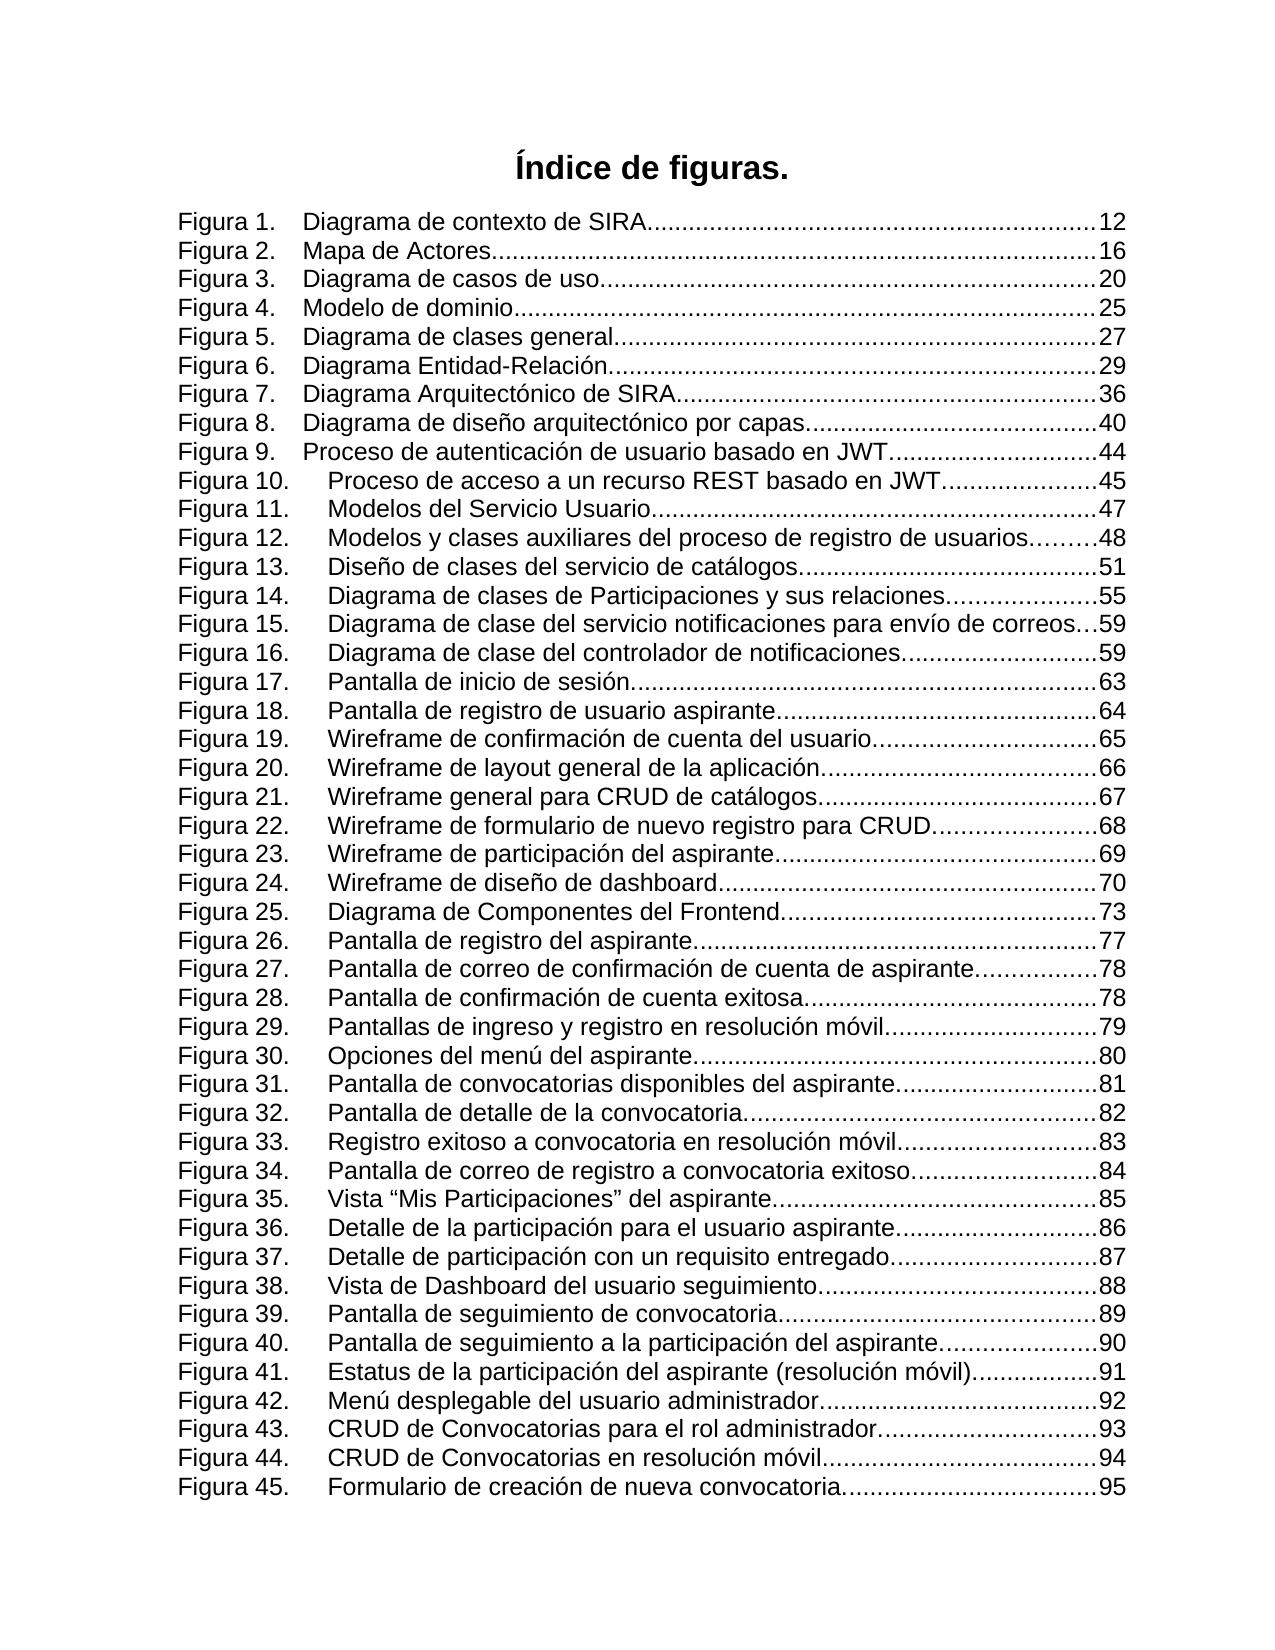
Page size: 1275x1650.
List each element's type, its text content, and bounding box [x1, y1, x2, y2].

text Figura 37. Detalle de participación con un requisito entregado. 87 [177, 1242, 1127, 1271]
text Figura 36. Detalle de la participación para el usuario aspirante. 86 [177, 1213, 1127, 1242]
text Figura 45. Formulario de creación de nueva convocatoria. 95 [177, 1472, 1127, 1501]
text Figura 29. Pantallas de ingreso y registro en resolución móvil. 79 [177, 1012, 1127, 1041]
text Figura 13. Diseño de clases del servicio de catálogos. 51 [177, 552, 1127, 581]
text Figura 43. CRUD de Convocatorias para el rol administrador. 93 [177, 1414, 1127, 1443]
text Figura 23. Wireframe de participación del aspirante. 69 [177, 839, 1127, 868]
text Figura 17. Pantalla de inicio de sesión. 63 [177, 667, 1127, 696]
text Figura 11. Modelos del Servicio Usuario. 47 [177, 494, 1127, 523]
text Figura 40. Pantalla de seguimiento a la participación del aspirante. 90 [177, 1328, 1127, 1357]
text Figura 30. Opciones del menú del aspirante. 80 [177, 1041, 1127, 1069]
text Figura 3. Diagrama de casos de uso. 20 [177, 264, 1127, 293]
text Figura 14. Diagrama de clases de Participaciones y sus relaciones. 55 [177, 581, 1127, 609]
text Figura 35. Vista “Mis Participaciones” del aspirante. 85 [177, 1184, 1127, 1213]
text Figura 38. Vista de Dashboard del usuario seguimiento. 88 [177, 1271, 1127, 1299]
text Índice de figuras. [177, 148, 1127, 186]
text Figura 9. Proceso de autenticación de usuario basado en JWT. 44 [177, 437, 1127, 466]
text Figura 44. CRUD de Convocatorias en resolución móvil 94 [177, 1443, 1127, 1472]
text Figura 42. Menú desplegable del usuario administrador. 92 [177, 1386, 1127, 1414]
text Figura 12. Modelos y clases auxiliares del proceso de registro de usuarios. 48 [177, 523, 1127, 552]
text Figura 41. Estatus de la participación del aspirante (resolución móvil). 91 [177, 1357, 1127, 1386]
text Figura 15. Diagrama de clase del servicio notificaciones para envío de correos. 59 [177, 609, 1127, 638]
text Figura 20. Wireframe de layout general de la aplicación. 66 [177, 753, 1127, 782]
text Figura 31. Pantalla de convocatorias disponibles del aspirante. 81 [177, 1069, 1127, 1098]
text Figura 24. Wireframe de diseño de dashboard 70 [177, 868, 1127, 897]
text Figura 22. Wireframe de formulario de nuevo registro para CRUD. 68 [177, 811, 1127, 839]
text Figura 16. Diagrama de clase del controlador de notificaciones. 59 [177, 638, 1127, 667]
text Figura 8. Diagrama de diseño arquitectónico por capas. 40 [177, 408, 1127, 437]
text Figura 6. Diagrama Entidad-Relación. 29 [177, 351, 1127, 379]
text Figura 26. Pantalla de registro del aspirante. 77 [177, 926, 1127, 954]
text Figura 21. Wireframe general para CRUD de catálogos. 67 [177, 782, 1127, 811]
text Figura 18. Pantalla de registro de usuario aspirante. 64 [177, 696, 1127, 724]
text Figura 1. Diagrama de contexto de SIRA. 12 [177, 207, 1127, 236]
text Figura 28. Pantalla de confirmación de cuenta exitosa. 78 [177, 983, 1127, 1012]
text Figura 10. Proceso de acceso a un recurso REST basado en JWT. 45 [177, 466, 1127, 494]
text Figura 32. Pantalla de detalle de la convocatoria. 82 [177, 1098, 1127, 1127]
text Figura 2. Mapa de Actores. 16 [177, 236, 1127, 264]
text Figura 33. Registro exitoso a convocatoria en resolución móvil. 83 [177, 1127, 1127, 1156]
text Figura 27. Pantalla de correo de confirmación de cuenta de aspirante. 78 [177, 954, 1127, 983]
text Figura 4. Modelo de dominio 25 [177, 293, 1127, 322]
text Figura 5. Diagrama de clases general. 27 [177, 322, 1127, 351]
text Figura 34. Pantalla de correo de registro a convocatoria exitoso. 84 [177, 1156, 1127, 1184]
text Figura 7. Diagrama Arquitectónico de SIRA. 36 [177, 379, 1127, 408]
text Figura 25. Diagrama de Componentes del Frontend. 73 [177, 897, 1127, 926]
text Figura 39. Pantalla de seguimiento de convocatoria 89 [177, 1299, 1127, 1328]
text Figura 19. Wireframe de confirmación de cuenta del usuario. 65 [177, 724, 1127, 753]
